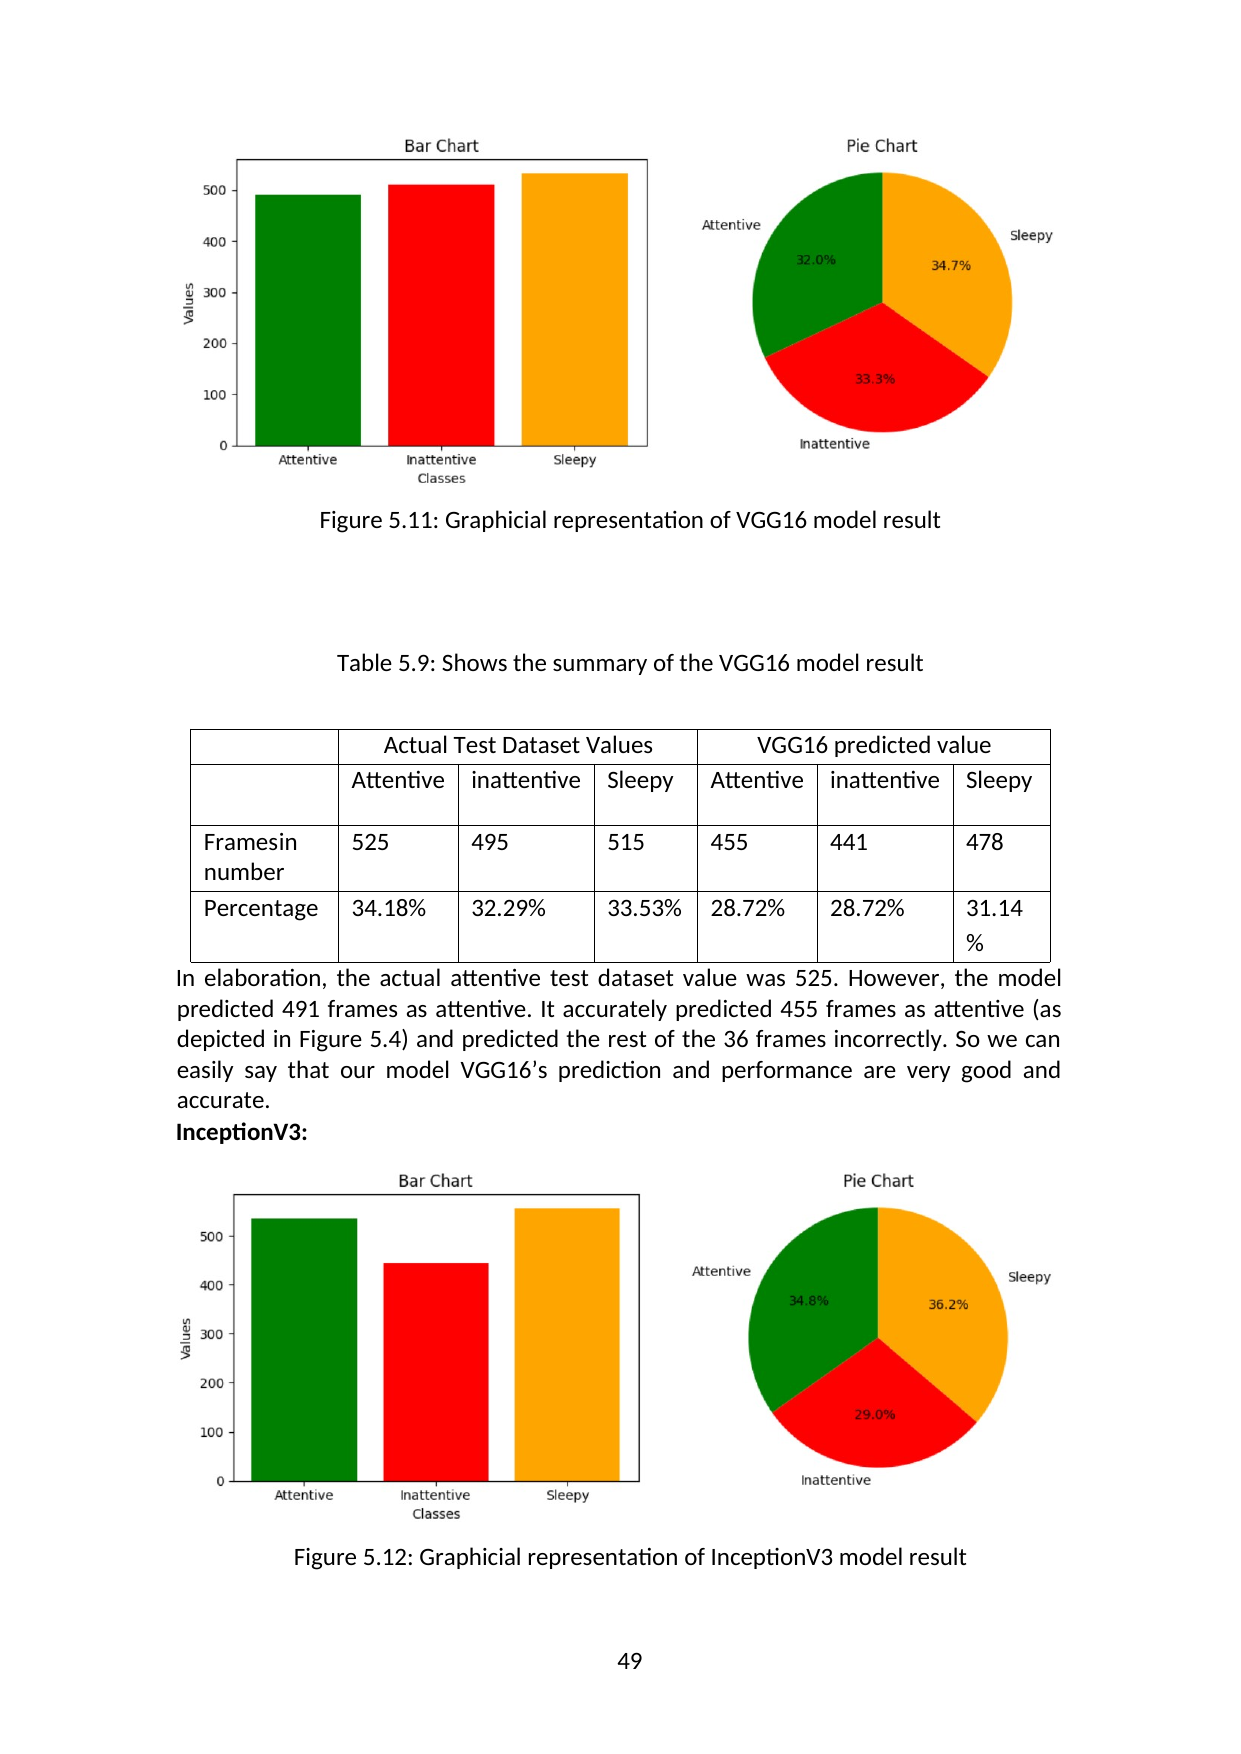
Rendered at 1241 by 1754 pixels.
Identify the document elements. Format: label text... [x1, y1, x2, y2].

table_cell Attentive [698, 765, 817, 825]
table_cell 31.14 % [954, 892, 1050, 962]
table_cell 33.53% [595, 892, 697, 962]
table_cell 441 [818, 826, 953, 891]
text Figure 5.11: Graphicial representation of VGG16 model result [177, 504, 1084, 535]
table_cell 34.18% [339, 892, 458, 962]
table_cell 28.72% [698, 892, 817, 962]
table_header [191, 730, 338, 764]
table_cell Frames in number [191, 826, 338, 891]
table_cell 455 [698, 826, 817, 891]
table_cell 525 [339, 826, 458, 891]
table_cell Attentive [339, 765, 458, 825]
table_cell 28.72% [818, 892, 953, 962]
table_cell Sleepy [595, 765, 697, 825]
table_cell inattentive [459, 765, 594, 825]
text Table 5.9: Shows the summary of the VGG16 model result [177, 647, 1084, 678]
picture [177, 1167, 1085, 1529]
picture [177, 131, 1093, 492]
table_cell 495 [459, 826, 594, 891]
table_cell Sleepy [954, 765, 1050, 825]
table_cell inattentive [818, 765, 953, 825]
table_cell 515 [595, 826, 697, 891]
table_cell Percentage [191, 892, 338, 962]
text In elaboration, the actual attentive test dataset value was 525. However, the model predicted 491 frames as attentive. It accurately predicted 455 frames as attentive (as depicted in Figure 5.4) and predicted the rest of the 36 frames incorrectly. So we can easily say that our model VGG16’s prediction and performance are very good and accurate. [176, 962, 1063, 1115]
table_header VGG16 predicted value [698, 730, 1050, 764]
table_header Actual Test Dataset Values [339, 730, 697, 764]
text InceptionV3: [176, 1116, 1084, 1147]
table_cell 32.29% [459, 892, 594, 962]
table_cell [191, 765, 338, 825]
table_cell 478 [954, 826, 1050, 891]
text Figure 5.12: Graphicial representation of InceptionV3 model result [177, 1541, 1084, 1571]
